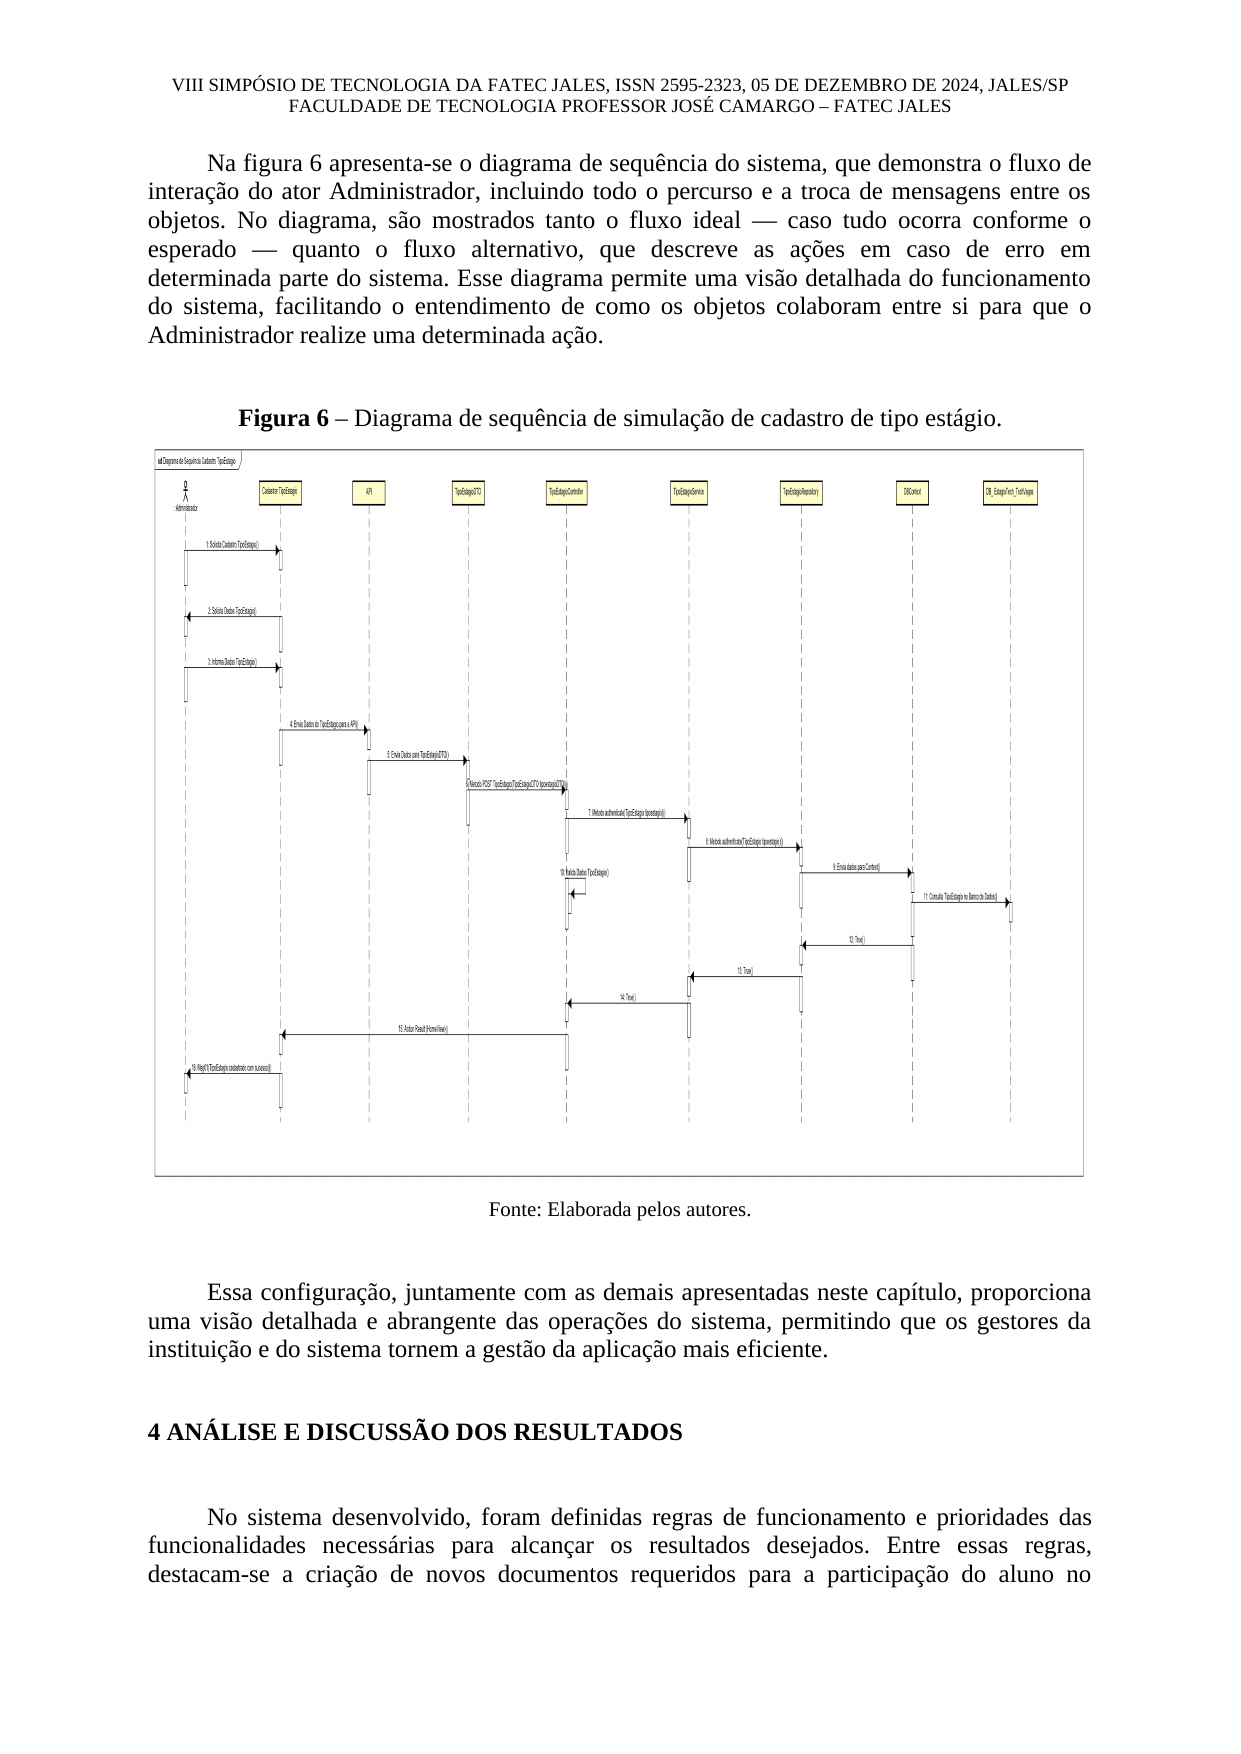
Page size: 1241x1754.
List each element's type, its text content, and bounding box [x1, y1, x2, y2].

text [148, 1502, 1092, 1588]
text Essa configuração, juntamente com as demais apresentadas neste capítulo, proporciona uma visão detalhada e abrangente das operações do sistema, permitindo que os gestores da instituição e do sistema tornem a gestão da aplicação mais eficiente. [148, 1277, 1092, 1363]
text Figura 6 – Diagrama de sequência de simulação de cadastro de tipo estágio. [148, 403, 1092, 431]
subtitle 4 ANÁLISE E DISCUSSÃO DOS RESULTADOS [148, 1417, 1092, 1446]
text Na figura 6 apresenta-se o diagrama de sequência do sistema, que demonstra o fluxo de interação do ator Administrador, incluindo todo o percurso e a troca de mensagens entre os objetos. No diagrama, são mostrados tanto o fluxo ideal — caso tudo ocorra conforme o esperado — quanto o fluxo alternativo, que descreve as ações em caso de erro em determinada parte do sistema. Esse diagrama permite uma visão detalhada do funcionamento do sistema, facilitando o entendimento de como os objetos colaboram entre si para que o Administrador realize uma determinada ação. [148, 148, 1092, 349]
picture [152, 443, 1086, 1183]
